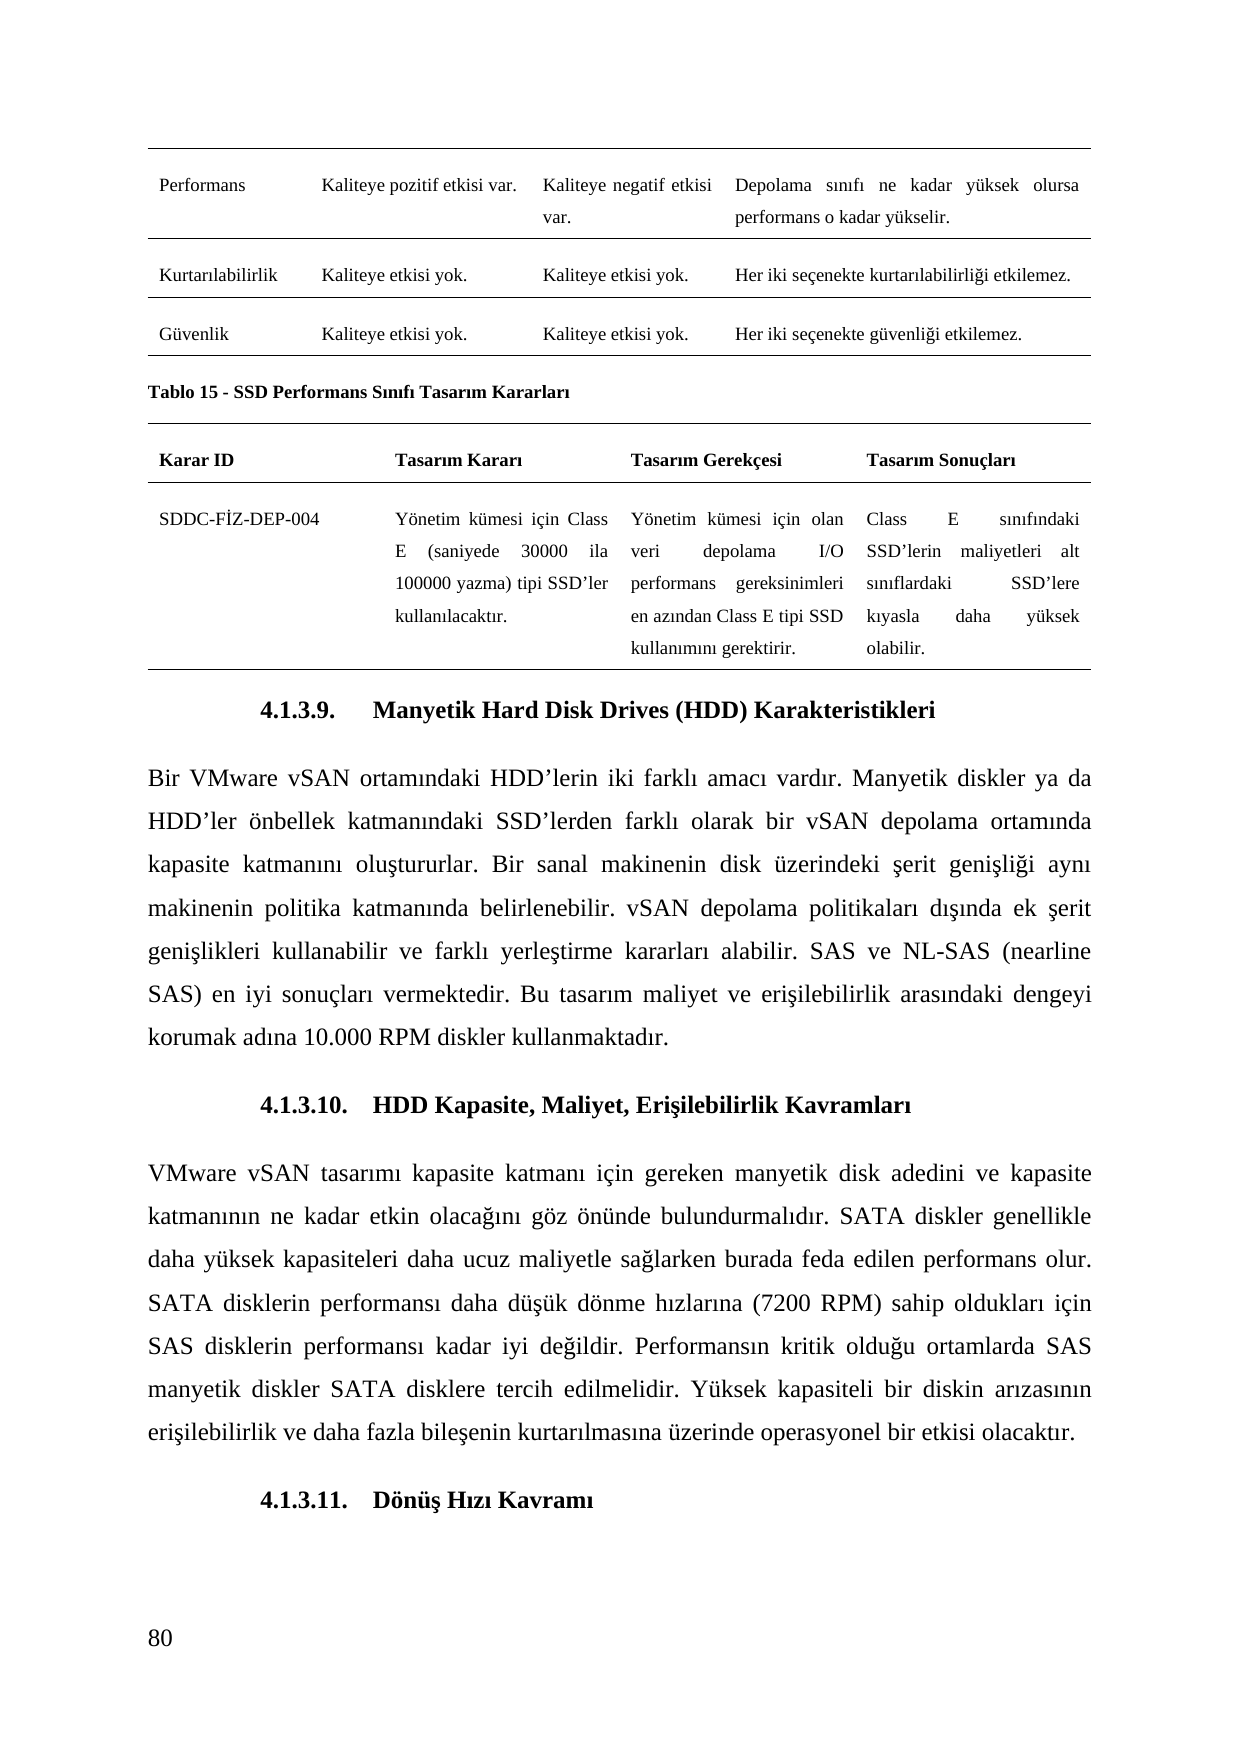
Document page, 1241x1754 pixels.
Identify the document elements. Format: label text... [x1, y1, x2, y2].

table_cell Performans [148, 149, 310, 238]
text VMware vSAN tasarımı kapasite katmanı için gereken manyetik disk adedini ve kapasite katmanının ne kadar etkin olacağını göz önünde bulundurmalıdır. SATA diskler genellikle daha yüksek kapasiteleri daha ucuz maliyetle sağlarken burada feda edilen performans olur. SATA disklerin performansı daha düşük dönme hızlarına (7200 RPM) sahip oldukları için SAS disklerin performansı kadar iyi değildir. Performansın kritik olduğu ortamlarda SAS manyetik diskler SATA disklere tercih edilmelidir. Yüksek kapasiteli bir diskin arızasının erişilebilirlik ve daha fazla bileşenin kurtarılmasına üzerinde operasyonel bir etkisi olacaktır. [148, 1158, 1093, 1446]
list Dönüş Hızı Kavramı [260, 1485, 1093, 1514]
text Tablo 15 - SSD Performans Sınıfı Tasarım Kararları [148, 381, 1093, 402]
table_cell Kaliteye etkisi yok. [531, 239, 723, 297]
table_cell Güvenlik [148, 298, 310, 355]
table_cell Her iki seçenekte güvenliği etkilemez. [724, 298, 1091, 355]
table_cell SDDC-FİZ-DEP-004 [148, 483, 383, 669]
table_cell Kaliteye negatif etkisi var. [531, 149, 723, 238]
table_header Tasarım Sonuçları [855, 424, 1091, 482]
table_cell Kurtarılabilirlik [148, 239, 310, 297]
table_cell Kaliteye etkisi yok. [310, 239, 531, 297]
list HDD Kapasite, Maliyet, Erişilebilirlik Kavramları [260, 1090, 1093, 1119]
table_cell Class E sınıfındaki SSD’lerin maliyetleri alt sınıflardaki SSD’lere kıyasla daha yüksek olabilir. [855, 483, 1091, 669]
list Manyetik Hard Disk Drives (HDD) Karakteristikleri [260, 695, 1093, 724]
table_cell Yönetim kümesi için olan veri depolama I/O performans gereksinimleri en azından Class E tipi SSD kullanımını gerektirir. [619, 483, 855, 669]
table_cell Yönetim kümesi için Class E (saniyede 30000 ila 100000 yazma) tipi SSD’ler kullanılacaktır. [384, 483, 619, 669]
table_header Karar ID [148, 424, 383, 482]
table_cell Kaliteye etkisi yok. [310, 298, 531, 355]
table_cell Kaliteye pozitif etkisi var. [310, 149, 531, 238]
table_header Tasarım Kararı [384, 424, 619, 482]
table_cell Her iki seçenekte kurtarılabilirliği etkilemez. [724, 239, 1091, 297]
table_cell Kaliteye etkisi yok. [531, 298, 723, 355]
text Bir VMware vSAN ortamındaki HDD’lerin iki farklı amacı vardır. Manyetik diskler ya da HDD’ler önbellek katmanındaki SSD’lerden farklı olarak bir vSAN depolama ortamında kapasite katmanını oluştururlar. Bir sanal makinenin disk üzerindeki şerit genişliği aynı makinenin politika katmanında belirlenebilir. vSAN depolama politikaları dışında ek şerit genişlikleri kullanabilir ve farklı yerleştirme kararları alabilir. SAS ve NL-SAS (nearline SAS) en iyi sonuçları vermektedir. Bu tasarım maliyet ve erişilebilirlik arasındaki dengeyi korumak adına 10.000 RPM diskler kullanmaktadır. [148, 763, 1093, 1051]
table_cell Depolama sınıfı ne kadar yüksek olursa performans o kadar yükselir. [724, 149, 1091, 238]
table_header Tasarım Gerekçesi [619, 424, 855, 482]
